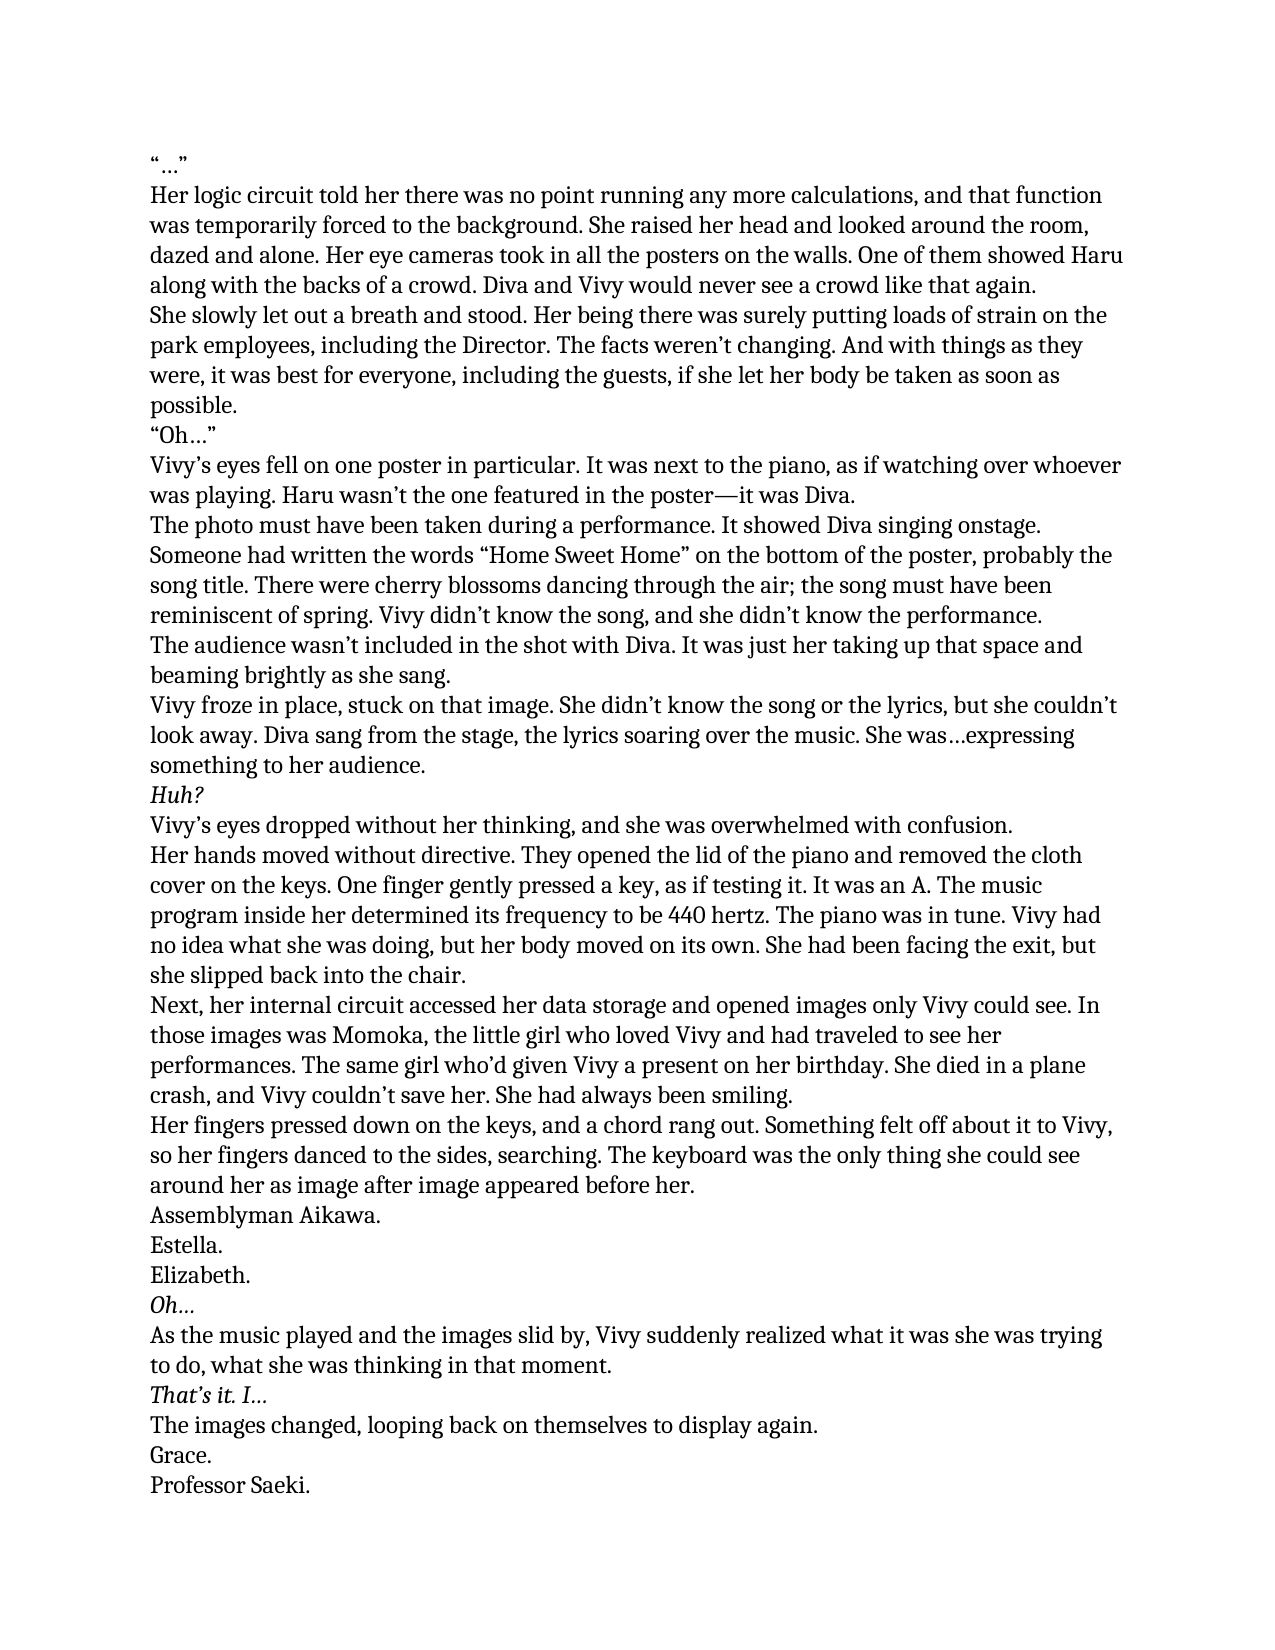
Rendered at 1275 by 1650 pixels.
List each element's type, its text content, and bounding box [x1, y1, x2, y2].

text The audience wasn’t included in the shot with Diva. It was just her taking up that space and beaming brightly as she sang. [150, 630, 1125, 690]
text Assemblyman Aikawa. [150, 1200, 1125, 1230]
text Oh… [150, 1290, 1125, 1320]
text Estella. [150, 1230, 1125, 1260]
text That’s it. I… [150, 1380, 1125, 1410]
text Her fingers pressed down on the keys, and a chord rang out. Something felt off about it to Vivy, so her fingers danced to the sides, searching. The keyboard was the only thing she could see around her as image after image appeared before her. [150, 1110, 1125, 1200]
text “Oh…” [150, 420, 1125, 450]
text Elizabeth. [150, 1260, 1125, 1290]
text Her logic circuit told her there was no point running any more calculations, and that function was temporarily forced to the background. She raised her head and looked around the room, dazed and alone. Her eye cameras took in all the posters on the walls. One of them showed Haru along with the backs of a crowd. Diva and Vivy would never see a crowd like that again. [150, 180, 1125, 300]
text Vivy’s eyes dropped without her thinking, and she was overwhelmed with confusion. [150, 810, 1125, 840]
text Her hands moved without directive. They opened the lid of the piano and removed the cloth cover on the keys. One finger gently pressed a key, as if testing it. It was an A. The music program inside her determined its frequency to be 440 hertz. The piano was in tune. Vivy had no idea what she was doing, but her body moved on its own. She had been facing the exit, but she slipped back into the chair. [150, 840, 1125, 990]
text Vivy’s eyes fell on one poster in particular. It was next to the piano, as if watching over whoever was playing. Haru wasn’t the one featured in the poster—it was Diva. [150, 450, 1125, 510]
text As the music played and the images slid by, Vivy suddenly realized what it was she was trying to do, what she was thinking in that moment. [150, 1320, 1125, 1380]
text The images changed, looping back on themselves to display again. [150, 1410, 1125, 1440]
text Huh? [150, 780, 1125, 810]
text She slowly let out a breath and stood. Her being there was surely putting loads of strain on the park employees, including the Director. The facts weren’t changing. And with things as they were, it was best for everyone, including the guests, if she let her body be taken as soon as possible. [150, 300, 1125, 420]
text Next, her internal circuit accessed her data storage and opened images only Vivy could see. In those images was Momoka, the little girl who loved Vivy and had traveled to see her performances. The same girl who’d given Vivy a present on her birthday. She died in a plane crash, and Vivy couldn’t save her. She had always been smiling. [150, 990, 1125, 1110]
text “…” [150, 150, 1125, 180]
text Grace. [150, 1440, 1125, 1470]
text Professor Saeki. [150, 1470, 1125, 1500]
text The photo must have been taken during a performance. It showed Diva singing onstage. Someone had written the words “Home Sweet Home” on the bottom of the poster, probably the song title. There were cherry blossoms dancing through the air; the song must have been reminiscent of spring. Vivy didn’t know the song, and she didn’t know the performance. [150, 510, 1125, 630]
text Vivy froze in place, stuck on that image. She didn’t know the song or the lyrics, but she couldn’t look away. Diva sang from the stage, the lyrics soaring over the music. She was…expressing something to her audience. [150, 690, 1125, 780]
